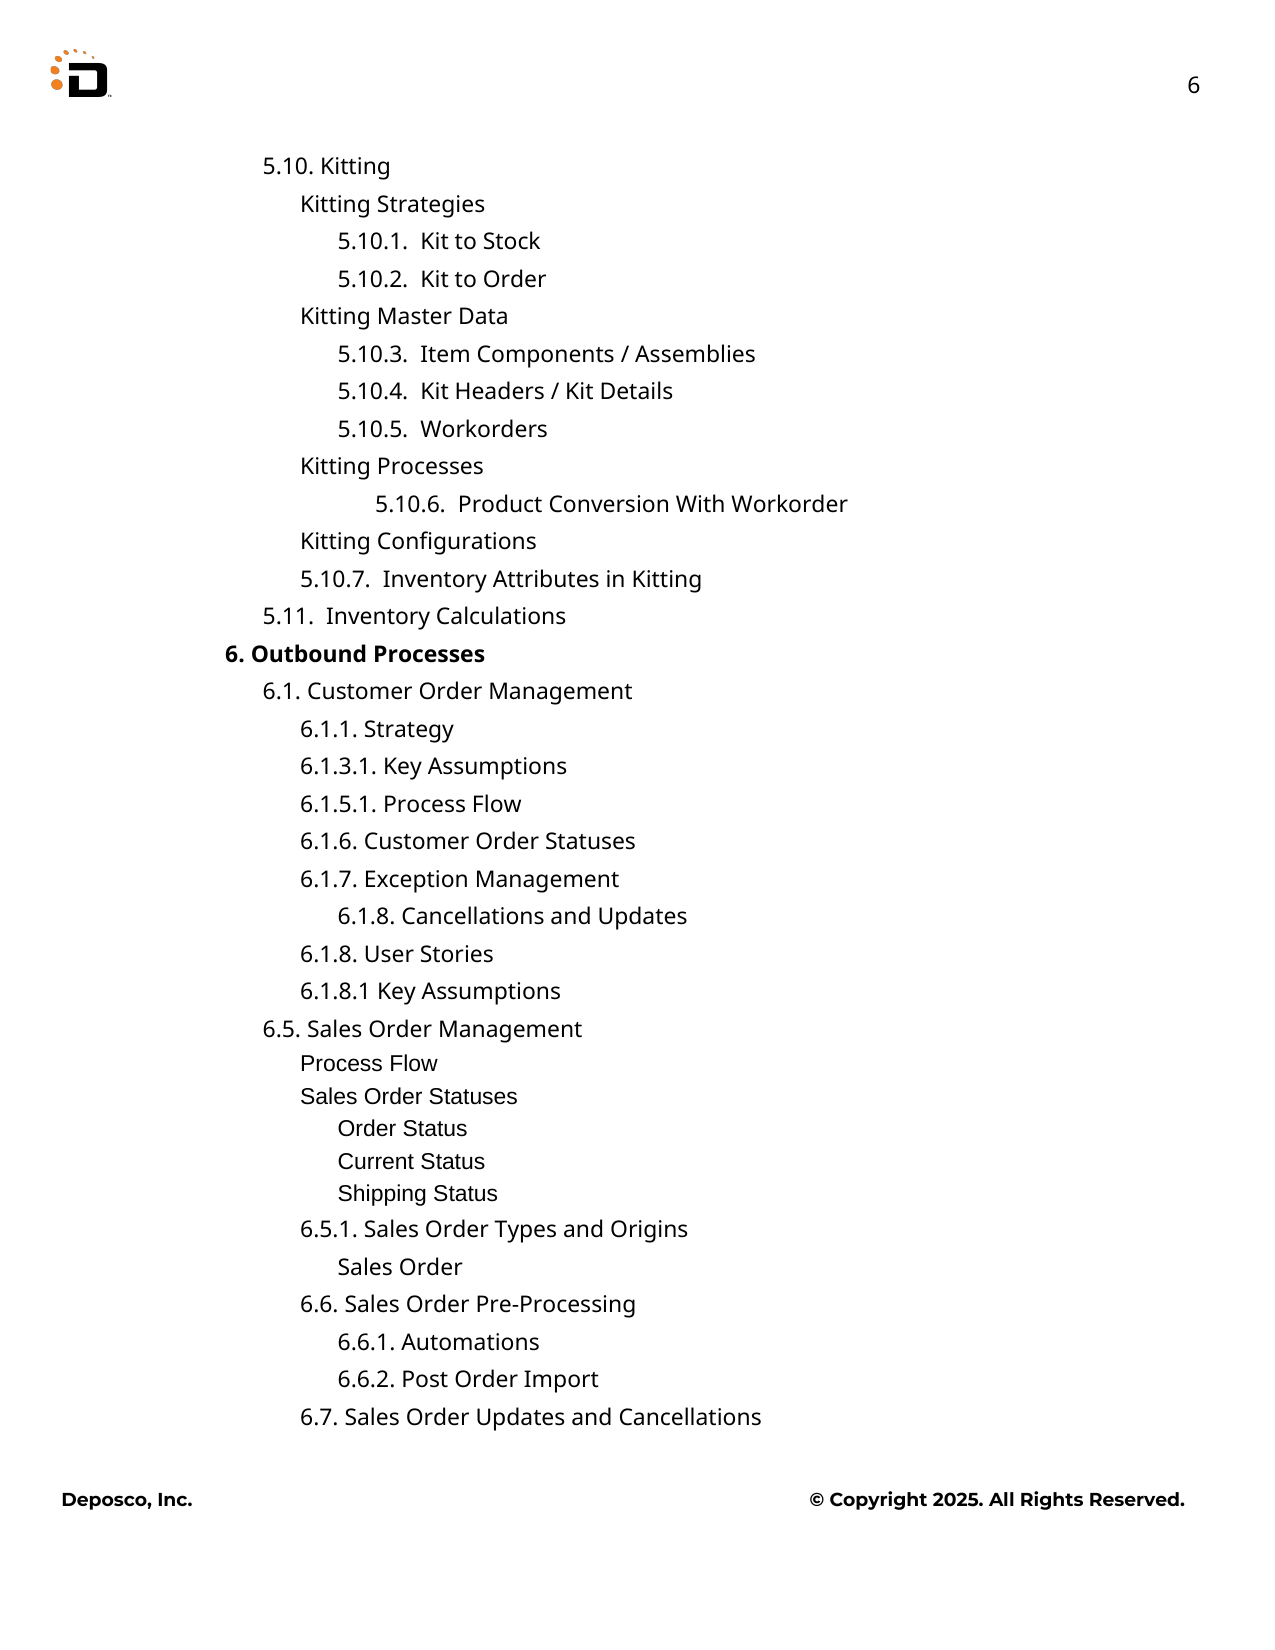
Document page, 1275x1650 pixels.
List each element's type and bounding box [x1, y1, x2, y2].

picture [50, 49, 112, 97]
